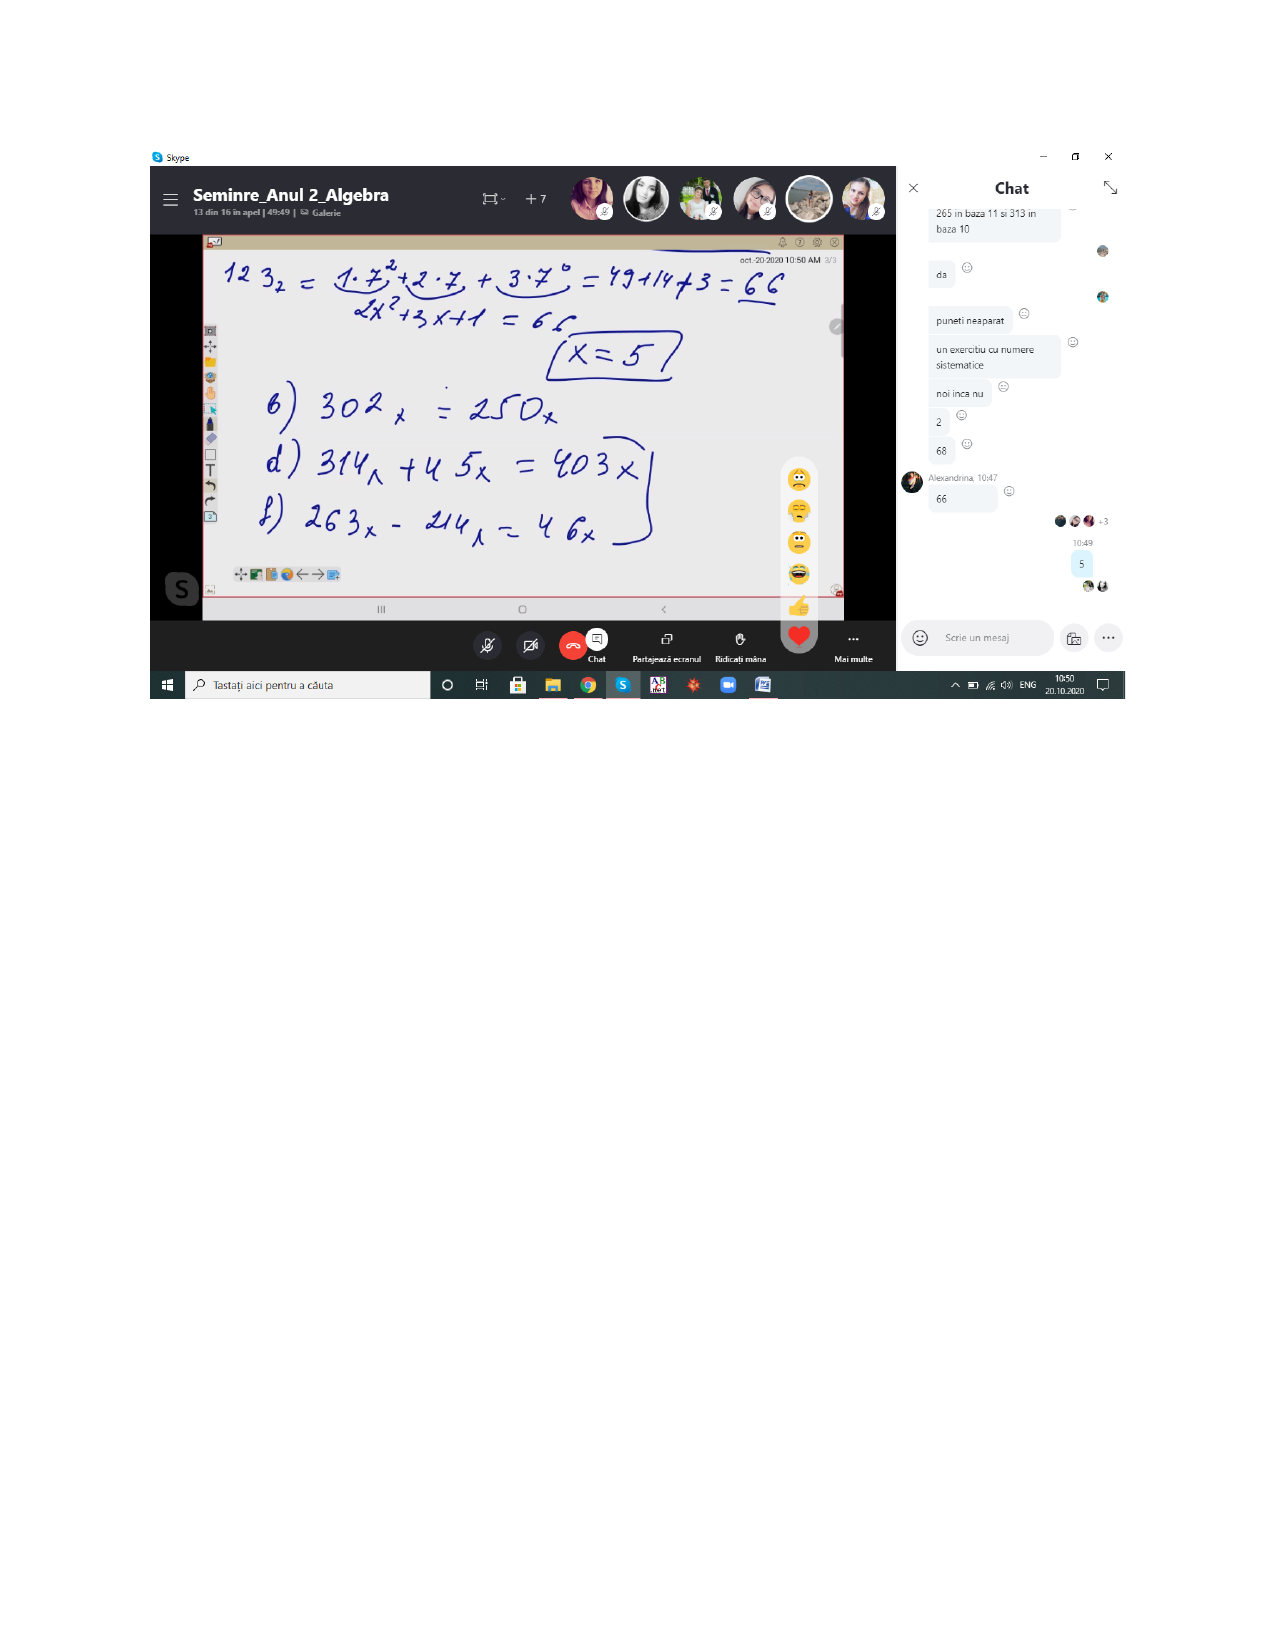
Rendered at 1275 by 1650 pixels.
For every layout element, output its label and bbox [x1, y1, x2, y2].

picture [150, 150, 1125, 699]
